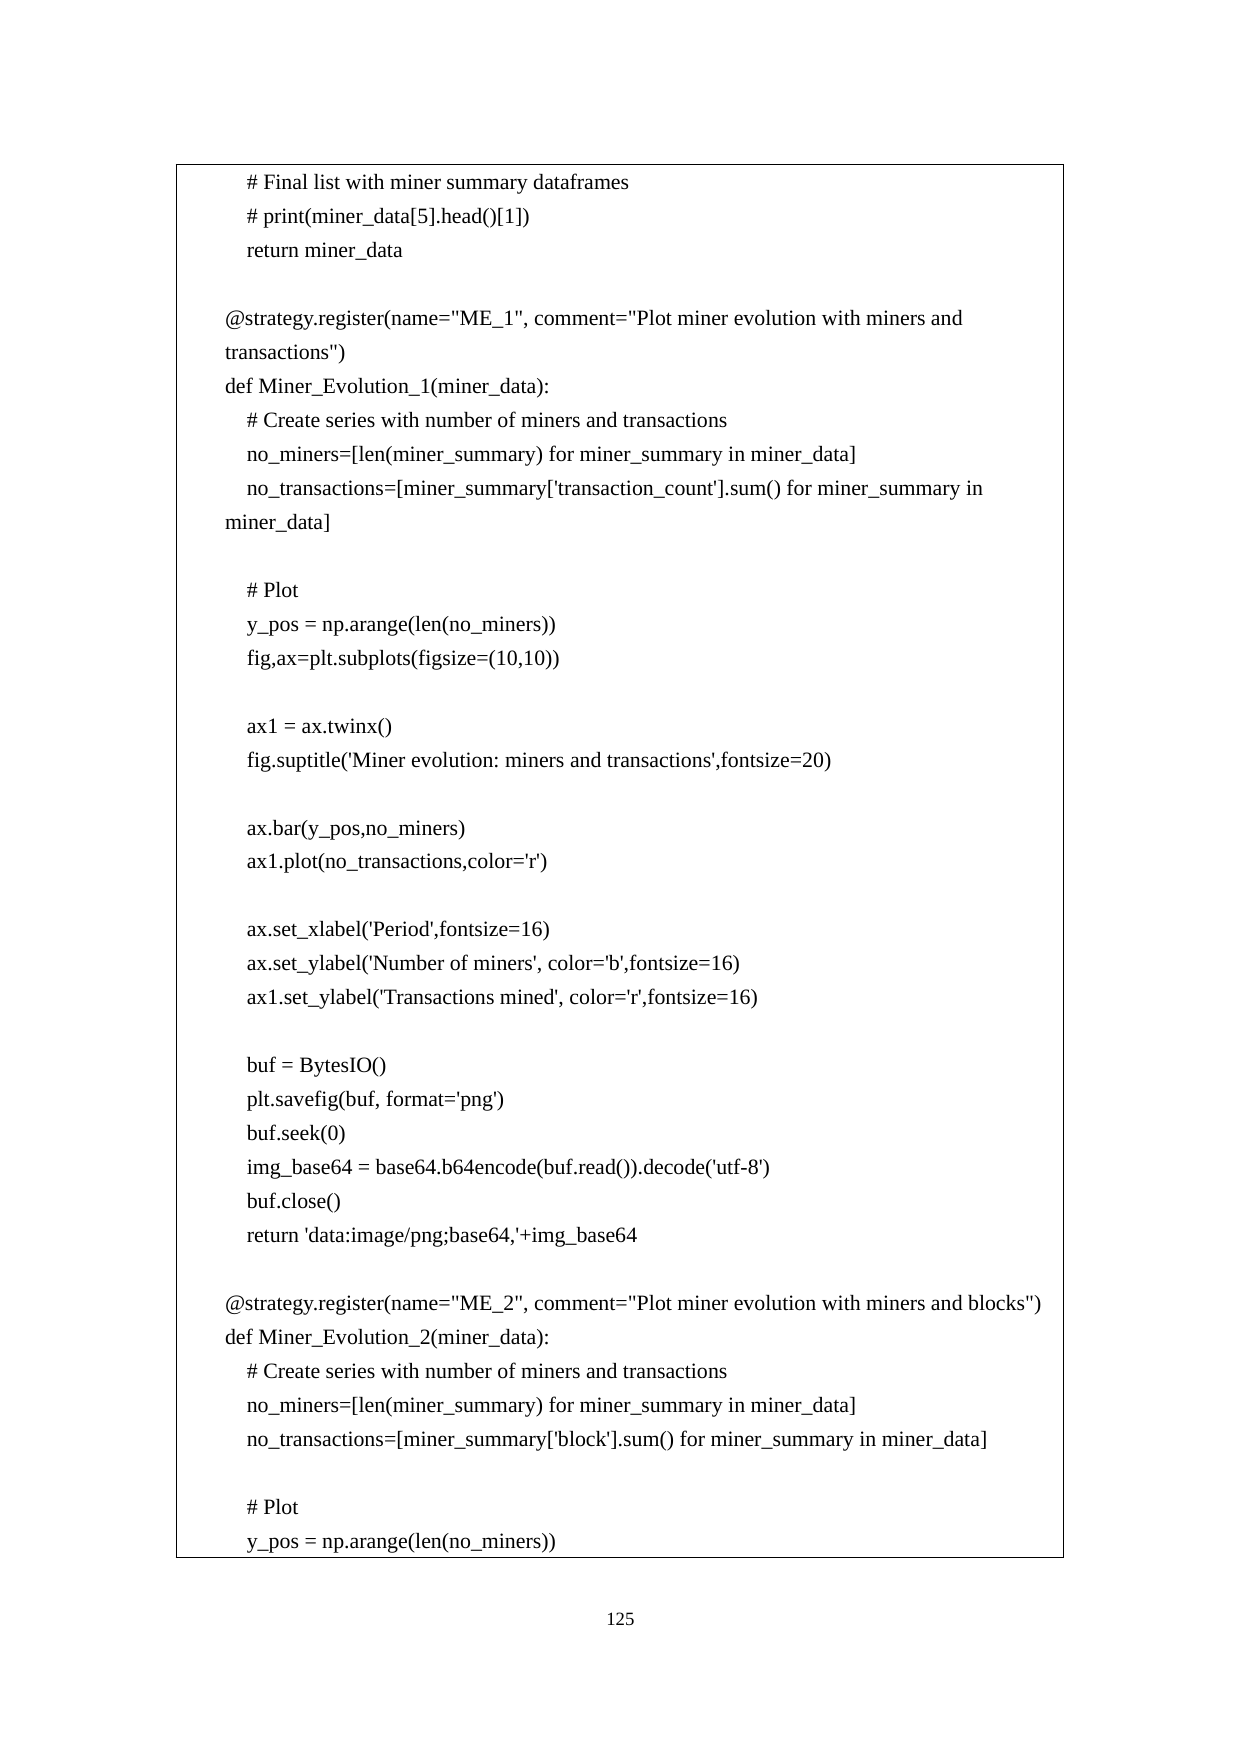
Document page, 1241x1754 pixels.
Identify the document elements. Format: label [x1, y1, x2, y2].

table_header [177, 165, 1063, 1557]
